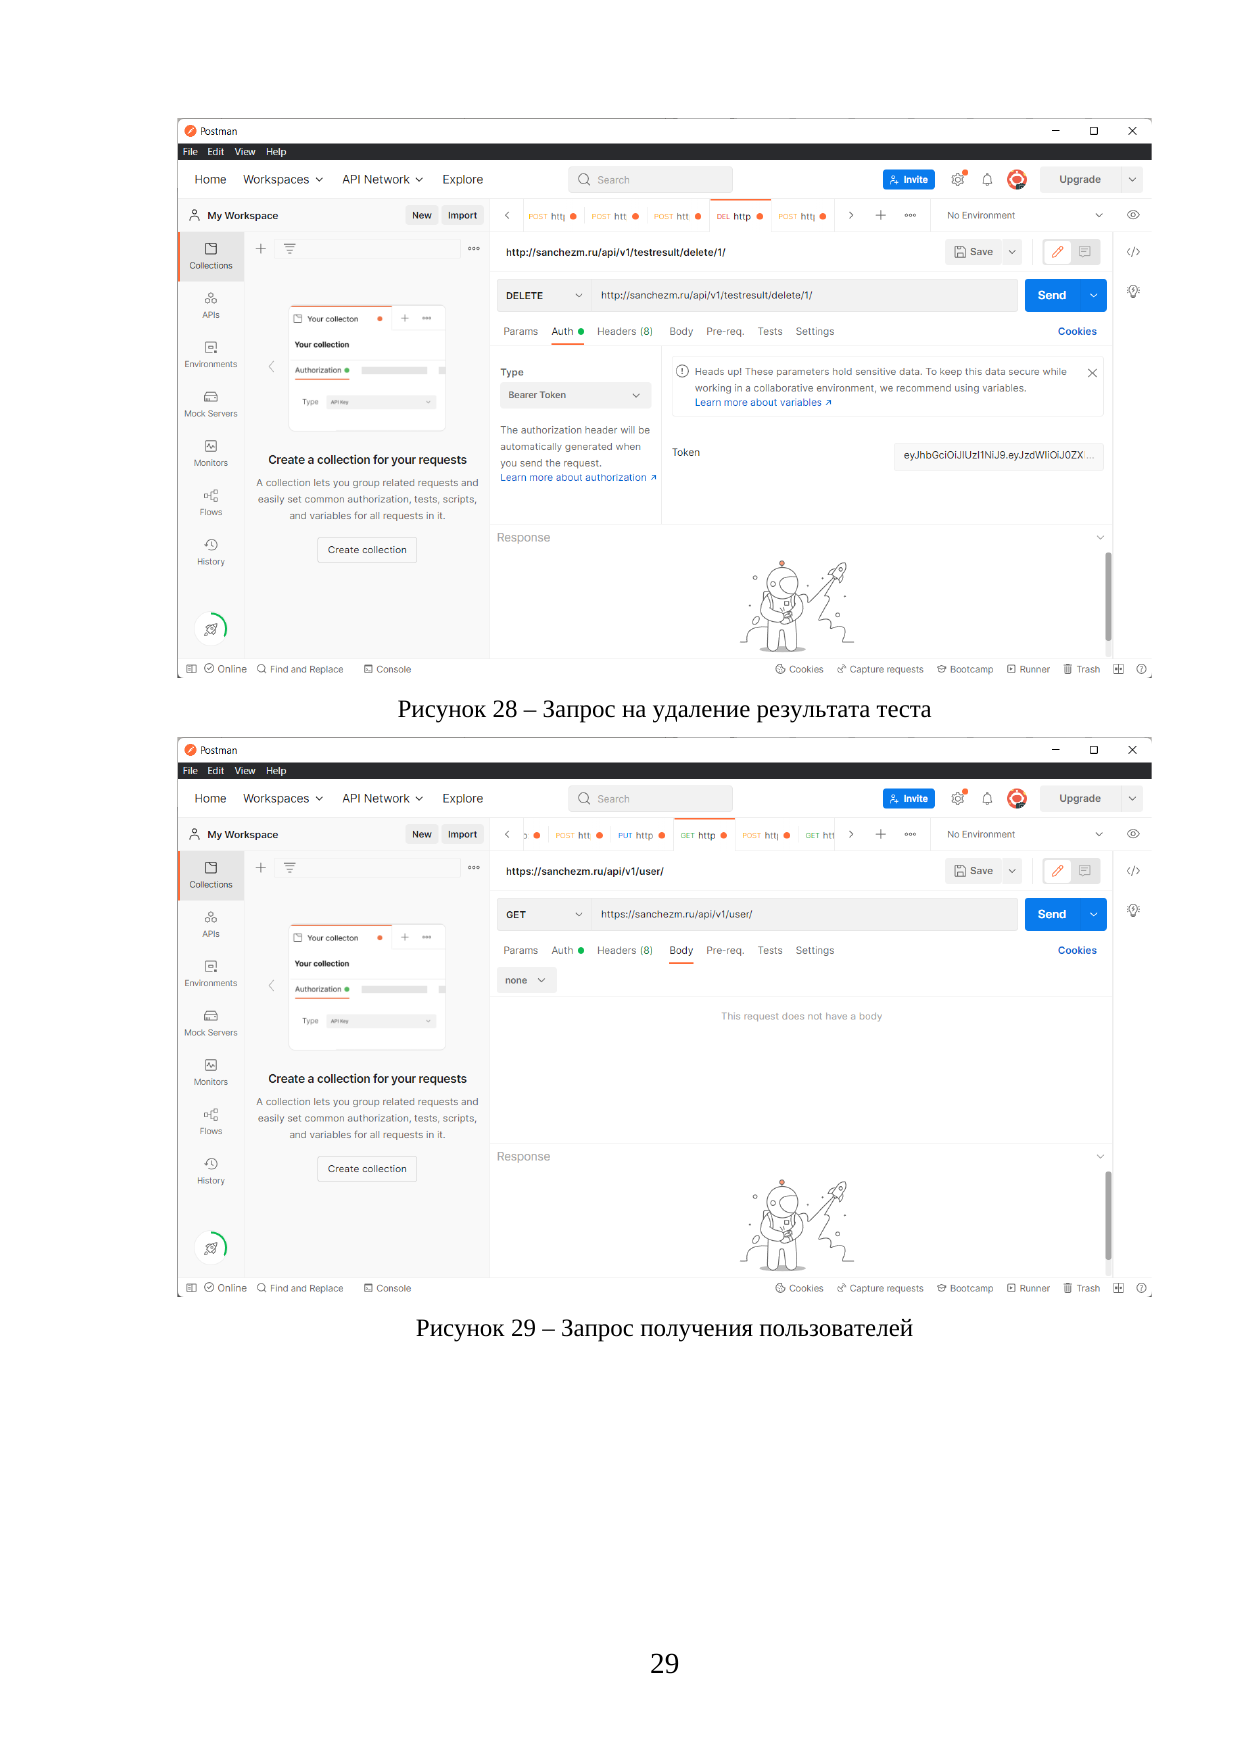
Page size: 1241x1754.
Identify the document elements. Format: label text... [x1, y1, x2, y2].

picture [177, 118, 1152, 678]
picture [177, 737, 1152, 1297]
